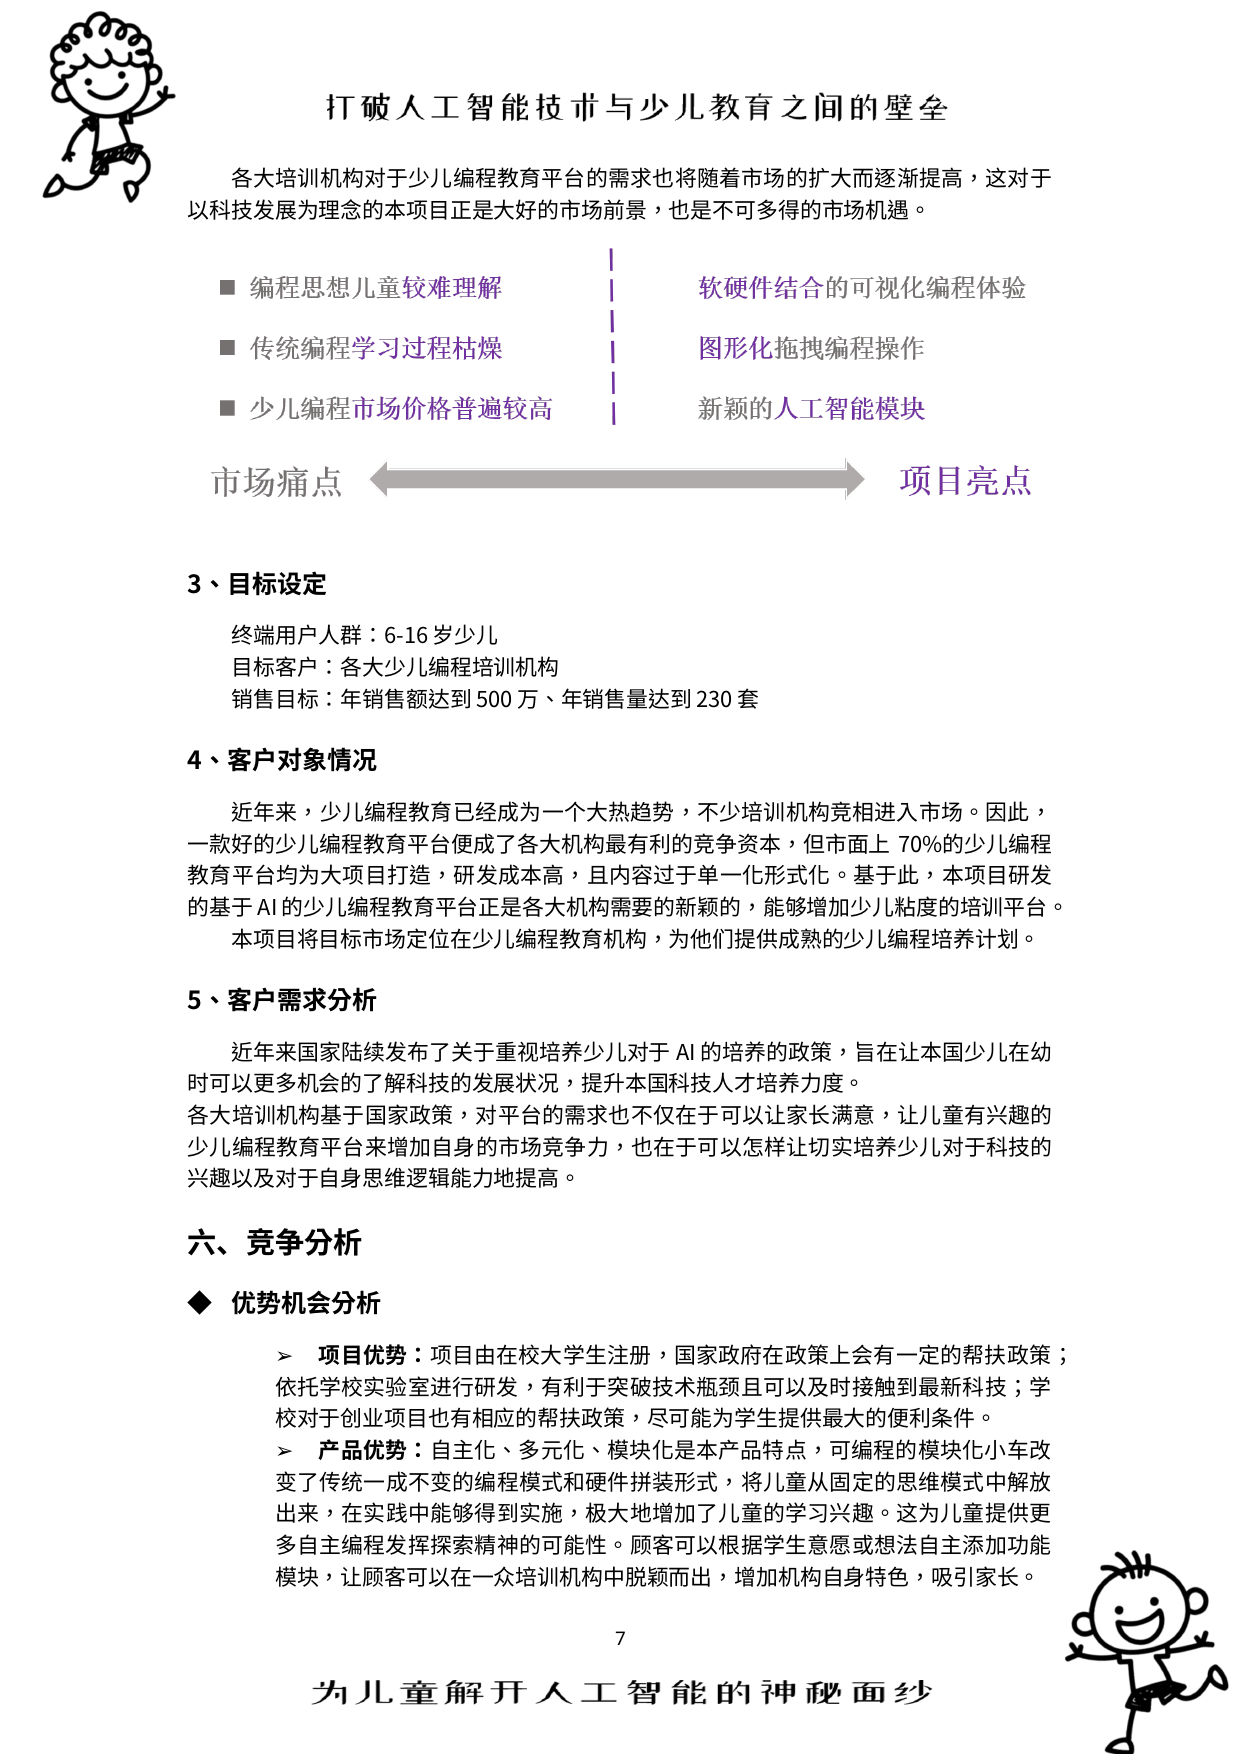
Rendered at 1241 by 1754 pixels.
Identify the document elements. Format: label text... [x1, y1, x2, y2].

subtitle 4、客户对象情况 [187, 741, 1053, 777]
list 产品优势：自主化、多元化、模块化是本产品特点，可编程的模块化小车改变了传统一成不变的编程模式和硬件拼装形式，将儿童从固定的思维模式中解放出来，在实践中能够得到实施，极大地增加了儿童的学习兴趣。这为儿童提供更多自主编程发挥探索精神的可能性。顾客可以根据学生意愿或想法自主添加功能模块，让顾客可以在一众培训机构中脱颖而出，增加机构自身特色，吸引家长。 [275, 1433, 1053, 1591]
subtitle 六、竞争分析 [187, 1220, 1053, 1262]
text 近年来国家陆续发布了关于重视培养少儿对于AI的培养的政策，旨在让本国少儿在幼时可以更多机会的了解科技的发展状况，提升本国科技人才培养力度。 [187, 1035, 1053, 1098]
text 各大培训机构对于少儿编程教育平台的需求也将随着市场的扩大而逐渐提高，这对于以科技发展为理念的本项目正是大好的市场前景，也是不可多得的市场机遇。 [187, 161, 1053, 224]
picture [188, 248, 1053, 519]
text 近年来，少儿编程教育已经成为一个大热趋势，不少培训机构竞相进入市场。因此，一款好的少儿编程教育平台便成了各大机构最有利的竞争资本，但市面上70%的少儿编程教育平台均为大项目打造，研发成本高，且内容过于单一化形式化。基于此，本项目研发的基于AI的少儿编程教育平台正是各大机构需要的新颖的，能够增加少儿粘度的培训平台。 [187, 795, 1053, 922]
text 各大培训机构基于国家政策，对平台的需求也不仅在于可以让家长满意，让儿童有兴趣的少儿编程教育平台来增加自身的市场竞争力，也在于可以怎样让切实培养少儿对于科技的兴趣以及对于自身思维逻辑能力地提高。 [187, 1098, 1053, 1193]
list 优势机会分析 [187, 1283, 1053, 1320]
picture [1001, 1535, 1241, 1754]
list 项目优势：项目由在校大学生注册，国家政府在政策上会有一定的帮扶政策；依托学校实验室进行研发，有利于突破技术瓶颈且可以及时接触到最新科技；学校对于创业项目也有相应的帮扶政策，尽可能为学生提供最大的便利条件。 [275, 1338, 1053, 1433]
text 终端用户人群：6-16岁少儿 [187, 618, 1053, 650]
text 销售目标：年销售额达到500万、年销售量达到230套 [187, 682, 1053, 713]
picture [288, 1640, 952, 1754]
subtitle 5、客户需求分析 [187, 980, 1053, 1017]
text 目标客户：各大少儿编程培训机构 [187, 650, 1053, 682]
text 本项目将目标市场定位在少儿编程教育机构，为他们提供成熟的少儿编程培养计划。 [187, 922, 1053, 953]
picture [1, 0, 245, 224]
picture [319, 40, 1008, 147]
